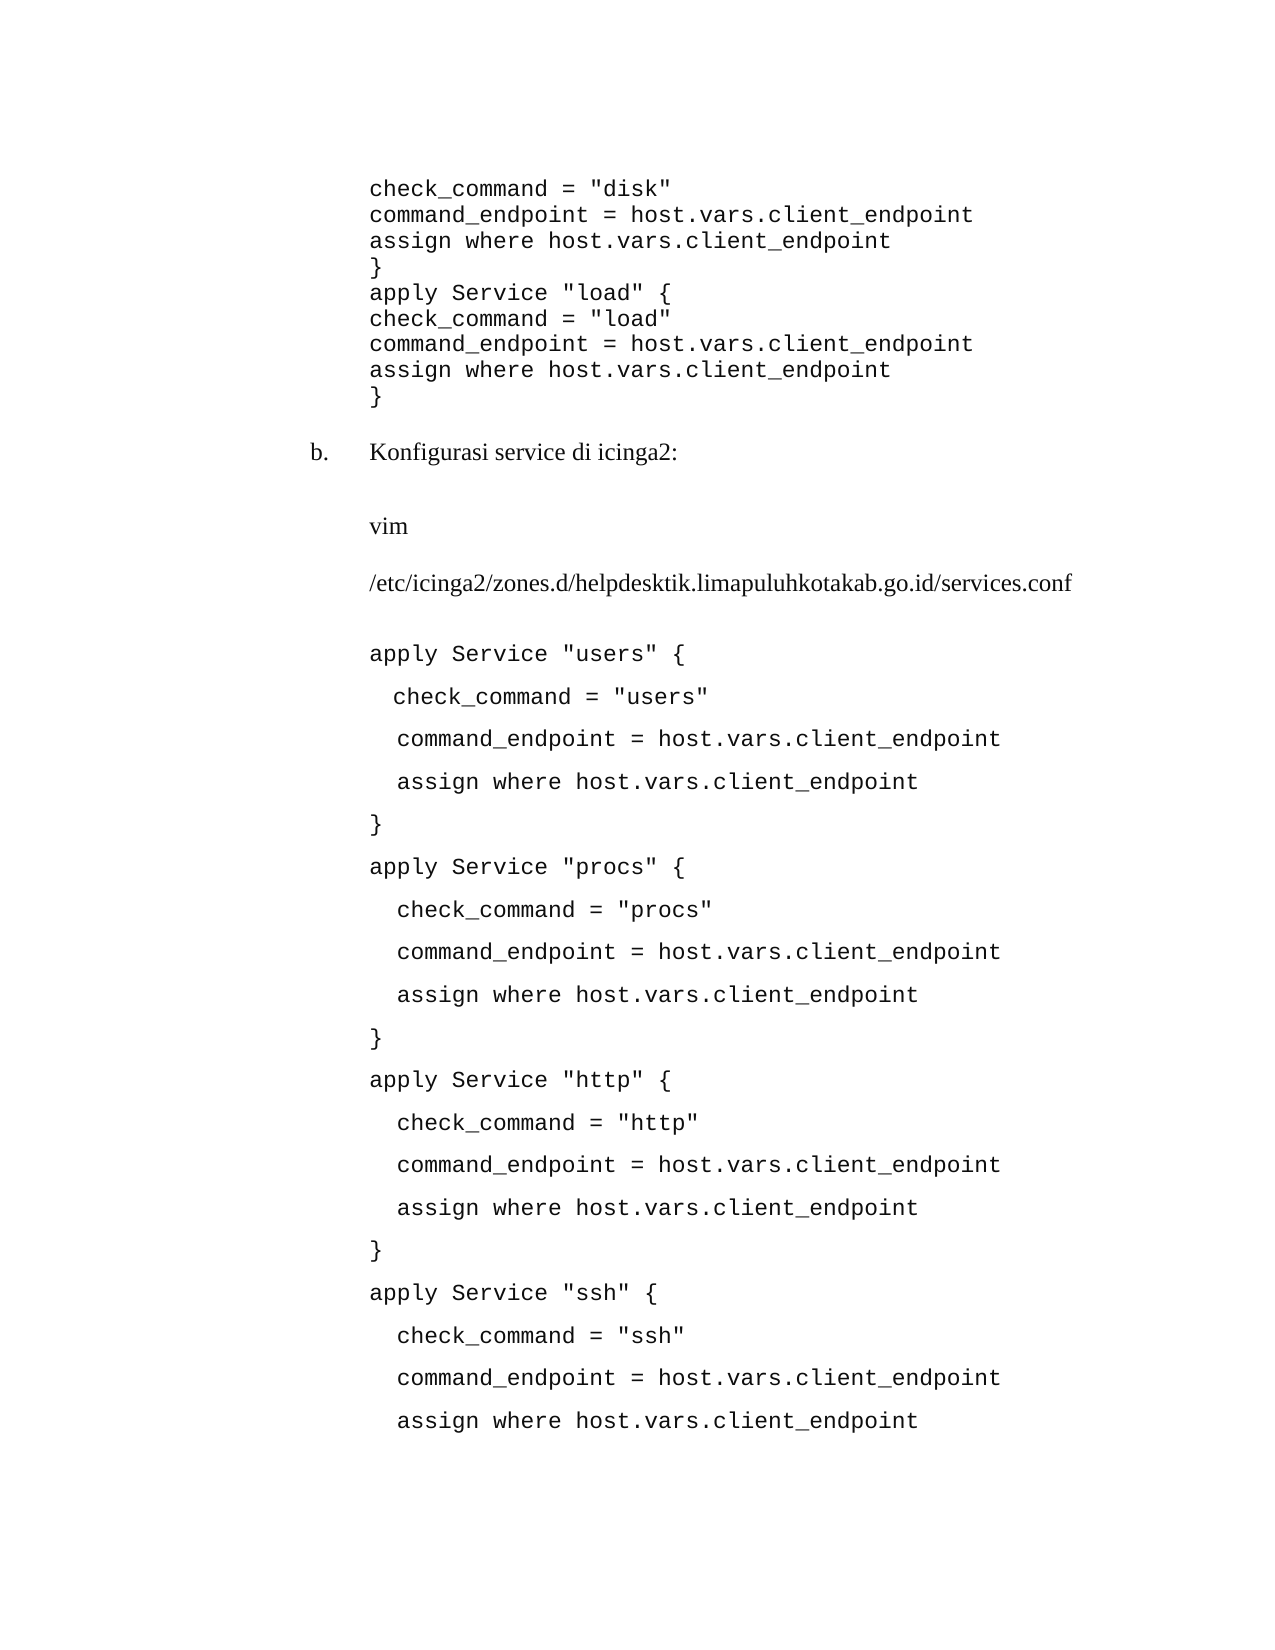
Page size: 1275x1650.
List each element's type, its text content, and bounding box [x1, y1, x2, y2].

text apply Service "ssh" { [369, 1281, 1098, 1307]
text command_endpoint = host.vars.client_endpoint [369, 203, 1098, 229]
text check_command = "users" [310, 685, 1098, 711]
text apply Service "load" { [369, 281, 1098, 307]
text command_endpoint = host.vars.client_endpoint [369, 728, 1098, 753]
text assign where host.vars.client_endpoint [369, 359, 1098, 385]
text check_command = "load" [369, 307, 1098, 333]
text command_endpoint = host.vars.client_endpoint [369, 1367, 1098, 1393]
text assign where host.vars.client_endpoint [369, 1409, 1098, 1435]
text } [369, 1026, 1098, 1052]
text assign where host.vars.client_endpoint [369, 1196, 1098, 1222]
text apply Service "procs" { [369, 855, 1098, 881]
text command_endpoint = host.vars.client_endpoint [369, 941, 1098, 967]
text } [369, 813, 1098, 839]
text } [369, 385, 1098, 411]
text } [369, 255, 1098, 281]
text apply Service "users" { [369, 642, 1098, 668]
list Konfigurasi service di icinga2: [310, 437, 1098, 465]
text command_endpoint = host.vars.client_endpoint [369, 333, 1098, 359]
text assign where host.vars.client_endpoint [369, 770, 1098, 796]
text assign where host.vars.client_endpoint [369, 983, 1098, 1009]
text apply Service "http" { [369, 1068, 1098, 1094]
text check_command = "http" [369, 1111, 1098, 1137]
text } [369, 1239, 1098, 1265]
text command_endpoint = host.vars.client_endpoint [369, 1154, 1098, 1179]
text assign where host.vars.client_endpoint [369, 229, 1098, 255]
text check_command = "ssh" [369, 1324, 1098, 1350]
text check_command = "procs" [369, 898, 1098, 924]
text check_command = "disk" [369, 177, 1098, 203]
text vim /etc/icinga2/zones.d/helpdesktik.limapuluhkotakab.go.id/services.conf [369, 511, 1098, 597]
